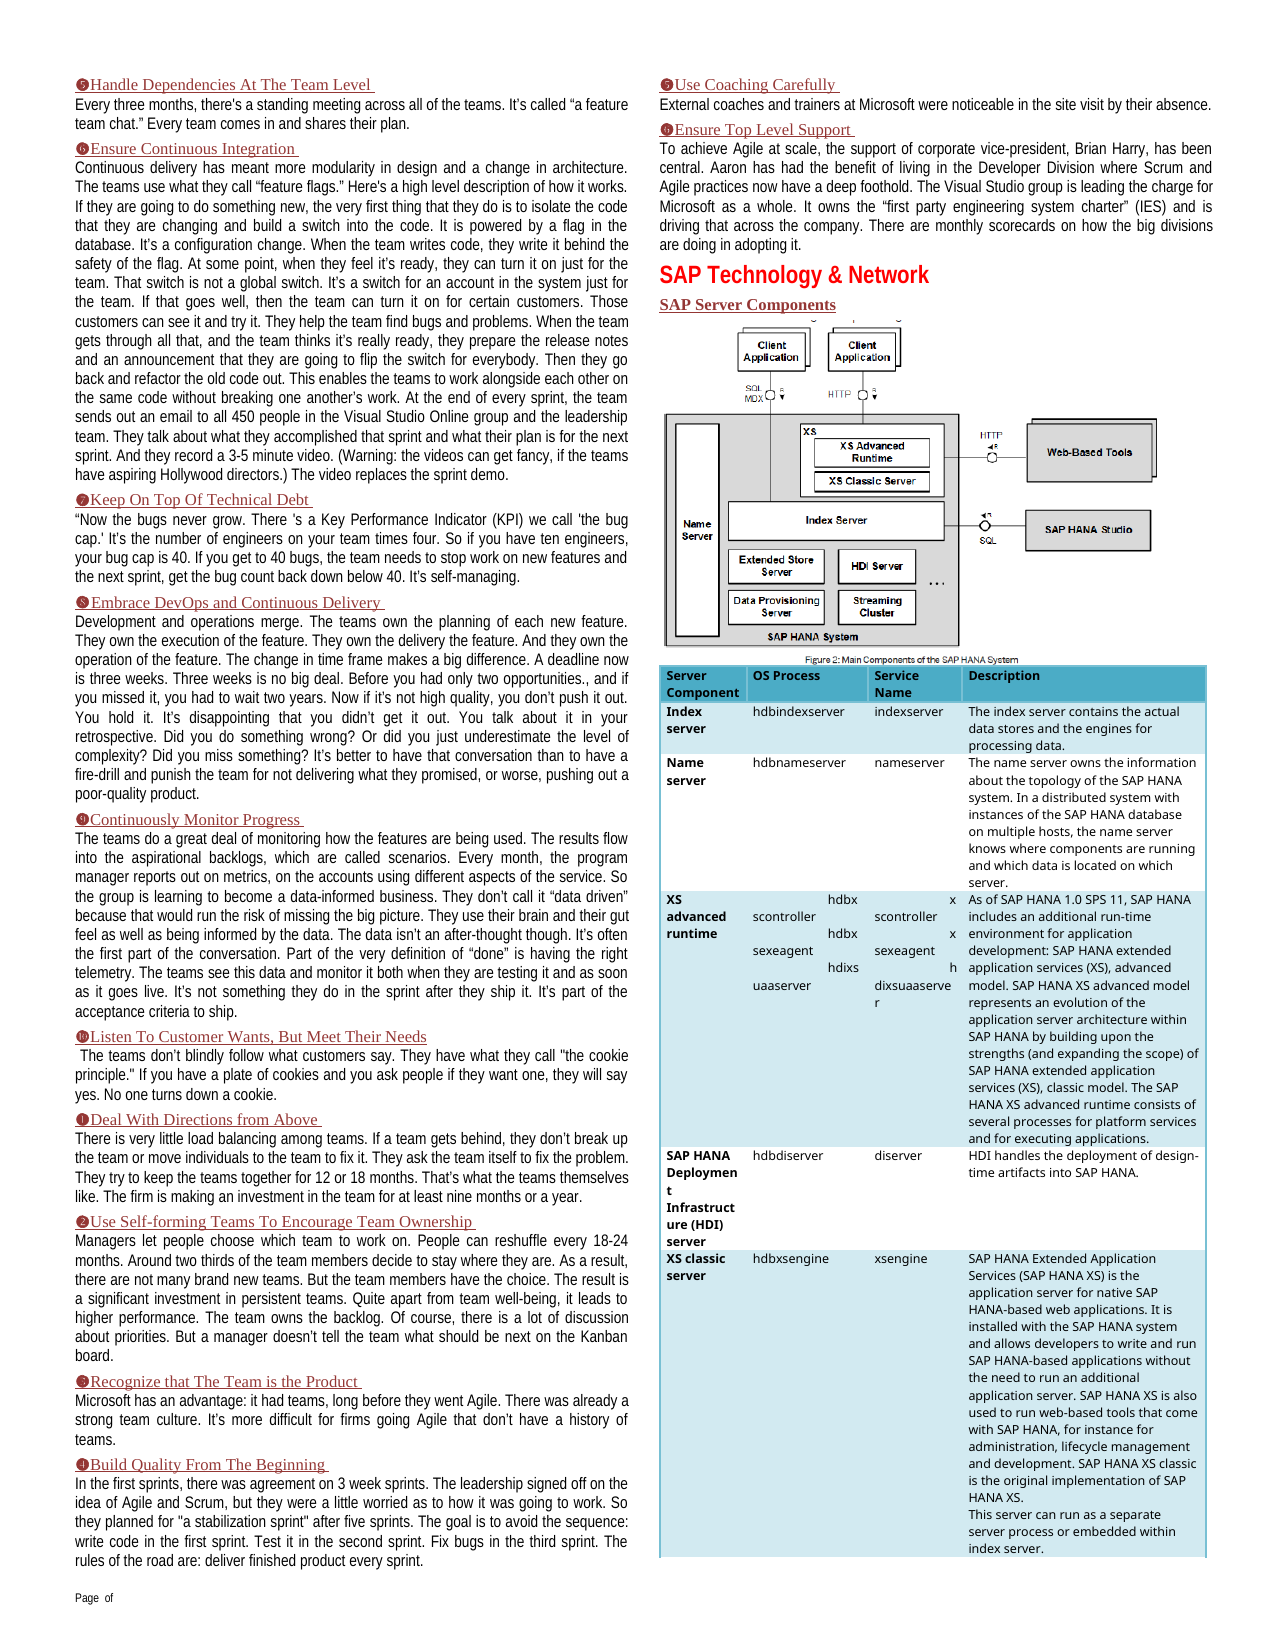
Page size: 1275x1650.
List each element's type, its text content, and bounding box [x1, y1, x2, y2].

table_cell The name server owns the information about the topology of the SAP HANA system. In a distributed system with instances of the SAP HANA database on multiple hosts, the name server knows where components are running and which data is located on which server. [962, 755, 1205, 891]
text “Now the bugs never grow. There 's a Key Performance Indicator (KPI) we call 'the bug cap.' It’s the number of engineers on your team times four. So if you have ten engineers, your bug cap is 40. If you get to 40 bugs, the team needs to stop work on new features and the next sprint, get the bug count back down below 40. It’s self-managing. [75, 509, 629, 586]
subtitle Embrace DevOps and Continuous Delivery [75, 592, 629, 612]
table_cell XS advanced runtime [661, 891, 747, 1147]
subtitle Use Coaching Carefully [659, 75, 1213, 94]
subtitle Ensure Top Level Support [659, 120, 1213, 139]
text In the first sprints, there was agreement on 3 week sprints. The leadership signed off on the idea of Agile and Scrum, but they were a little worried as to how it was going to work. So they planned for "a stabilization sprint" after five sprints. The goal is to avoid the sequence: write code in the first sprint. Test it in the second sprint. Fix bugs in the third sprint. The rules of the road are: deliver finished product every sprint. [75, 1474, 629, 1570]
subtitle SAP Technology & Network [659, 260, 1213, 289]
subtitle Build Quality From The Beginning [75, 1455, 629, 1474]
table_cell hdbxsengine [747, 1250, 868, 1557]
table_cell nameserver [868, 755, 962, 891]
text The teams don’t blindly follow what customers say. They have what they call "the cookie principle." If you have a plate of cookies and you ask people if they want one, they will say yes. No one turns down a cookie. [75, 1046, 629, 1103]
table_cell Name server [661, 755, 747, 891]
table_cell indexserver [868, 703, 962, 754]
subtitle Use Self-forming Teams To Encourage Team Ownership [75, 1212, 629, 1231]
table_header Server Component [661, 667, 746, 701]
table_cell Index server [661, 703, 747, 754]
table_cell xscontroller xsexeagent hdixsuaaserver [868, 891, 962, 1147]
table_cell hdbindexserver [747, 703, 868, 754]
text External coaches and trainers at Microsoft were noticeable in the site visit by their absence. [659, 94, 1213, 113]
subtitle Continuously Monitor Progress [75, 809, 629, 829]
subtitle Recognize that The Team is the Product [75, 1372, 629, 1391]
table_header Service Name [869, 667, 961, 701]
subtitle Keep On Top Of Technical Debt [75, 490, 629, 509]
table_cell SAP HANA Deployment Infrastructure (HDI) server [661, 1148, 747, 1250]
subtitle Ensure Continuous Integration [75, 139, 629, 158]
table_cell HDI handles the deployment of design-time artifacts into SAP HANA. [962, 1148, 1205, 1250]
text There is very little load balancing among teams. If a team gets behind, they don’t break up the team or move individuals to the team to fix it. They ask the team itself to fix the problem. They try to keep the teams together for 12 or 18 months. That’s what the teams themselves like. The firm is making an investment in the team for at least nine months or a year. [75, 1129, 629, 1206]
table_cell hdbxscontroller hdbxsexeagent hdixsuaaserver [747, 891, 868, 1147]
text Microsoft has an advantage: it had teams, long before they went Agile. There was already a strong team culture. It’s more difficult for firms going Agile that don’t have a history of teams. [75, 1391, 629, 1448]
text The teams do a great deal of monitoring how the features are being used. The results flow into the aspirational backlogs, which are called scenarios. Every month, the program manager reports out on metrics, on the accounts using different aspects of the service. So the group is learning to become a data-informed business. They don’t call it “data driven” because that would run the risk of missing the big picture. They use their brain and their gut feel as well as being informed by the data. The data isn’t an after-thought though. It’s often the first part of the conversation. Part of the very definition of “done” is having the right telemetry. The teams see this data and monitor it both when they are testing it and as soon as it goes live. It’s not something they do in the sprint after they ship it. It’s part of the acceptance criteria to ship. [75, 829, 629, 1021]
text Continuous delivery has meant more modularity in design and a change in architecture. The teams use what they call “feature flags.” Here's a high level description of how it works. If they are going to do something new, the very first thing that they do is to isolate the code that they are changing and build a switch into the code. It is powered by a flag in the database. It’s a configuration change. When the team writes code, they write it behind the safety of the flag. At some point, when they feel it’s ready, they can turn it on just for the team. That switch is not a global switch. It’s a switch for an account in the system just for the team. If that goes well, then the team can turn it on for certain customers. Those customers can see it and try it. They help the team find bugs and problems. When the team gets through all that, and the team thinks it’s really ready, they prepare the release notes and an announcement that they are going to flip the switch for everybody. Then they go back and refactor the old code out. This enables the teams to work alongside each other on the same code without breaking one another’s work. At the end of every sprint, the team sends out an email to all 450 people in the Visual Studio Online group and the leadership team. They talk about what they accomplished that sprint and what their plan is for the next sprint. And they record a 3-5 minute video. (Warning: the videos can get fancy, if the teams have aspiring Hollywood directors.) The video replaces the sprint demo. [75, 158, 629, 484]
table_cell The index server contains the actual data stores and the engines for processing data. [962, 703, 1205, 754]
text Every three months, there's a standing meeting across all of the teams. It’s called “a feature team chat.” Every team comes in and shares their plan. [75, 94, 629, 133]
table_cell As of SAP HANA 1.0 SPS 11, SAP HANA includes an additional run-time environment for application development: SAP HANA extended application services (XS), advanced model. SAP HANA XS advanced model represents an evolution of the application server architecture within SAP HANA by building upon the strengths (and expanding the scope) of SAP HANA extended application services (XS), classic model. The SAP HANA XS advanced runtime consists of several processes for platform services and for executing applications. [962, 891, 1205, 1147]
text Development and operations merge. The teams own the planning of each new feature. They own the execution of the feature. They own the delivery the feature. And they own the operation of the feature. The change in time frame makes a big difference. A deadline now is three weeks. Three weeks is no big deal. Before you had only two opportunities., and if you missed it, you had to wait two years. Now if it’s not high quality, you don’t push it out. You hold it. It’s disappointing that you didn’t get it out. You talk about it in your retrospective. Did you do something wrong? Or did you just underestimate the level of complexity? Did you miss something? It’s better to have that conversation than to have a fire-drill and punish the team for not delivering what they promised, or worse, pushing out a poor-quality product. [75, 612, 629, 803]
subtitle SAP Server Components [659, 295, 1213, 314]
table_cell hdbnameserver [747, 755, 868, 891]
subtitle Handle Dependencies At The Team Level [75, 75, 629, 94]
table_cell hdbdiserver [747, 1148, 868, 1250]
subtitle Deal With Directions from Above [75, 1110, 629, 1129]
table_header Description [963, 667, 1205, 701]
table_cell XS classic server [661, 1250, 747, 1557]
text To achieve Agile at scale, the support of corporate vice-president, Brian Harry, has been central. Aaron has had the benefit of living in the Developer Division where Scrum and Agile practices now have a deep foothold. The Visual Studio group is leading the charge for Microsoft as a whole. It owns the “first party engineering system charter” (IES) and is driving that across the company. There are monthly scorecards on how the big divisions are doing in adopting it. [659, 139, 1213, 254]
table_cell SAP HANA Extended Application Services (SAP HANA XS) is the application server for native SAP HANA-based web applications. It is installed with the SAP HANA system and allows developers to write and run SAP HANA-based applications without the need to run an additional application server. SAP HANA XS is also used to run web-based tools that come with SAP HANA, for instance for administration, lifecycle management and development. SAP HANA XS classic is the original implementation of SAP HANA XS. This server can run as a separate server process or embedded within index server. [962, 1250, 1205, 1557]
text Managers let people choose which team to work on. People can reshuffle every 18-24 months. Around two thirds of the team members decide to stay where they are. As a result, there are not many brand new teams. But the team members have the choice. The result is a significant investment in persistent teams. Quite apart from team well-being, it leads to higher performance. The team owns the backlog. Of course, there is a lot of discussion about priorities. But a manager doesn’t tell the team what should be next on the Kanban board. [75, 1231, 629, 1365]
table_cell xsengine [868, 1250, 962, 1557]
subtitle Listen To Customer Wants, But Meet Their Needs [75, 1027, 629, 1046]
table_header OS Process [748, 667, 867, 701]
table_cell diserver [868, 1148, 962, 1250]
